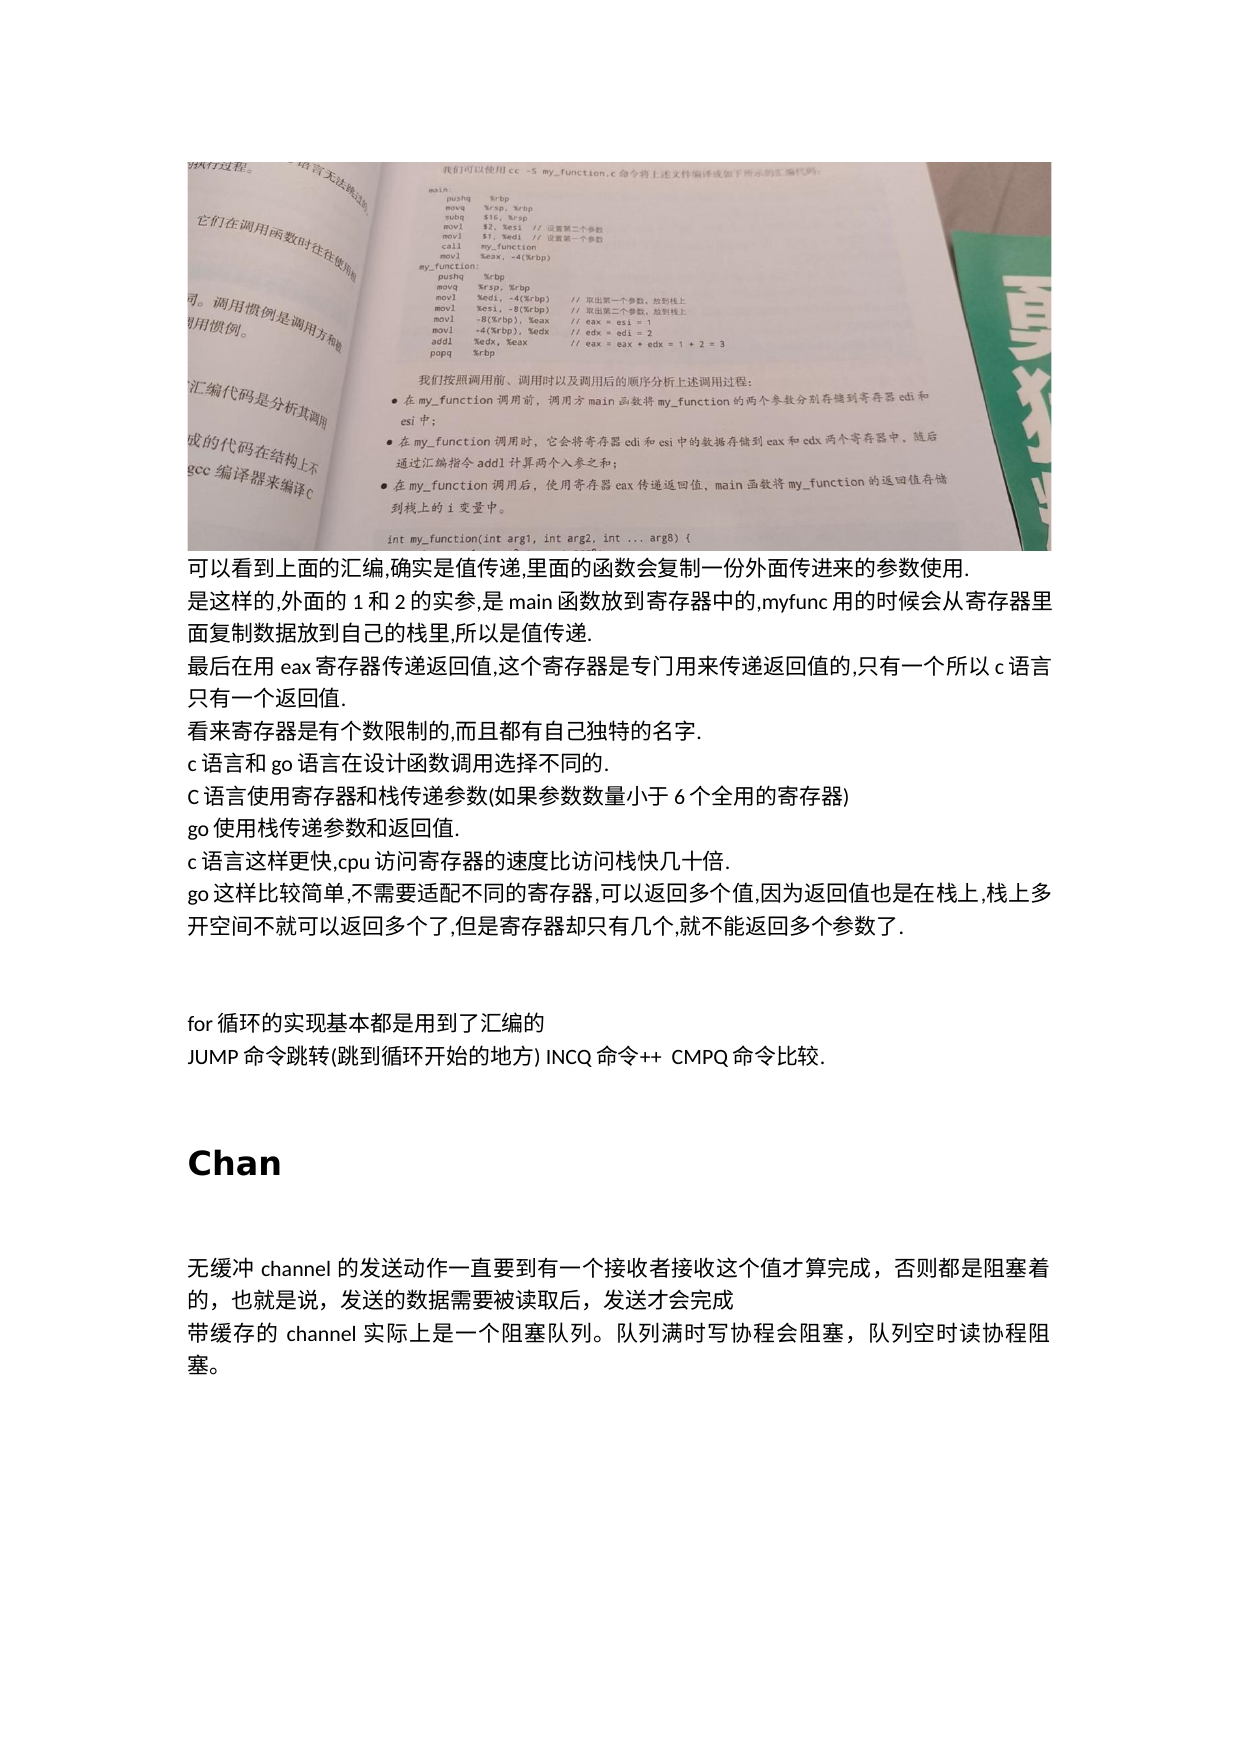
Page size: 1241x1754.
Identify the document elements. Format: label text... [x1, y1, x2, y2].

text JUMP命令跳转(跳到循环开始的地方) INCQ命令++ CMPQ命令比较. [187, 1039, 1053, 1072]
text for循环的实现基本都是用到了汇编的 [187, 1007, 1053, 1039]
text 可以看到上面的汇编,确实是值传递,里面的函数会复制一份外面传进来的参数使用. [187, 552, 1053, 584]
text go使用栈传递参数和返回值. [187, 812, 1053, 844]
subtitle Chan [187, 1132, 1053, 1197]
text 看来寄存器是有个数限制的,而且都有自己独特的名字. [187, 714, 1053, 747]
picture [187, 162, 1052, 551]
text 最后在用eax寄存器传递返回值,这个寄存器是专门用来传递返回值的,只有一个所以c语言只有一个返回值. [187, 649, 1053, 714]
text 带缓存的 channel 实际上是一个阻塞队列。队列满时写协程会阻塞，队列空时读协程阻塞。 [187, 1317, 1053, 1382]
text go这样比较简单,不需要适配不同的寄存器,可以返回多个值,因为返回值也是在栈上,栈上多开空间不就可以返回多个了,但是寄存器却只有几个,就不能返回多个参数了. [187, 877, 1053, 942]
text c语言和go语言在设计函数调用选择不同的. [187, 747, 1053, 779]
text c语言这样更快,cpu访问寄存器的速度比访问栈快几十倍. [187, 844, 1053, 877]
text 是这样的,外面的1和2的实参,是main函数放到寄存器中的,myfunc用的时候会从寄存器里面复制数据放到自己的栈里,所以是值传递. [187, 584, 1053, 649]
text C语言使用寄存器和栈传递参数(如果参数数量小于6个全用的寄存器) [187, 779, 1053, 812]
text 无缓冲 channel 的发送动作一直要到有一个接收者接收这个值才算完成，否则都是阻塞着的，也就是说，发送的数据需要被读取后，发送才会完成 [187, 1252, 1053, 1317]
